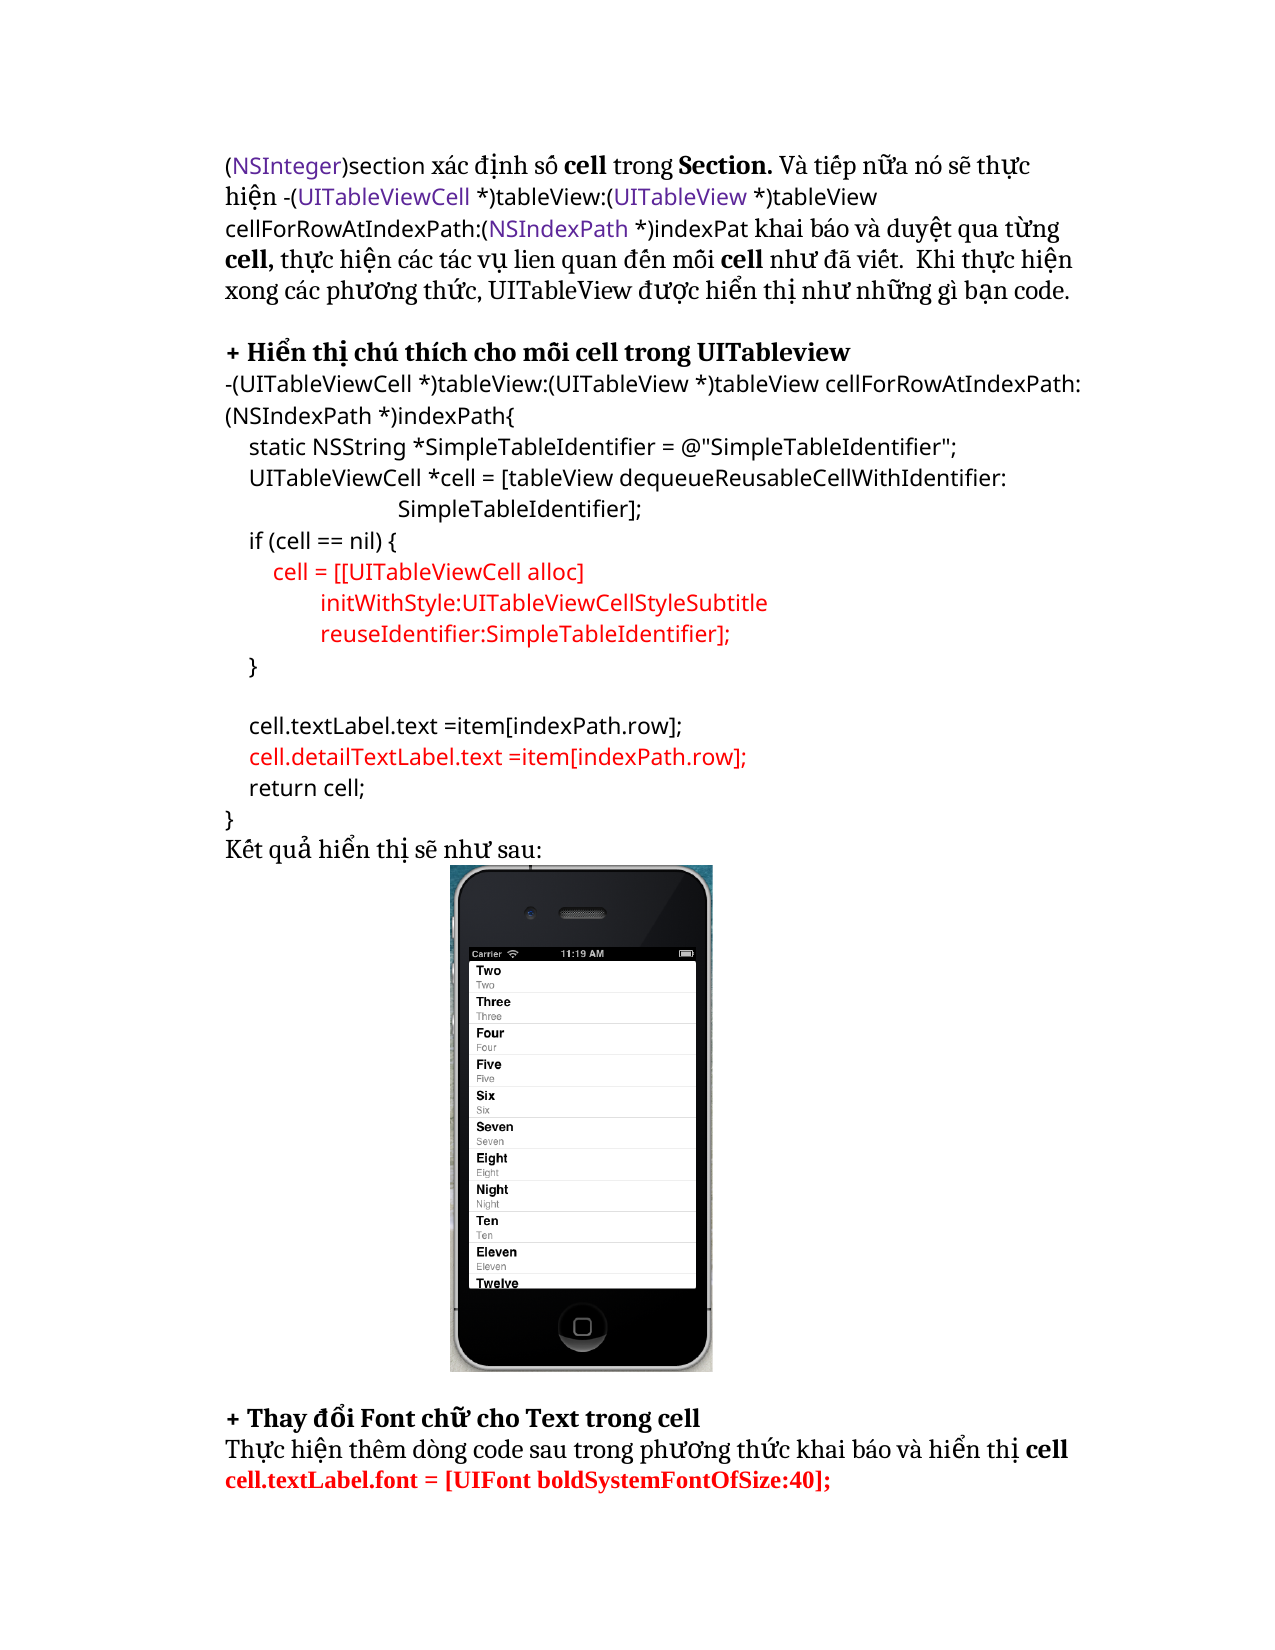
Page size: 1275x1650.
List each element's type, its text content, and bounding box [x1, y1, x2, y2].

text } [225, 803, 1087, 834]
text Thực hiện thêm dòng code sau trong phương thức khai báo và hiển thị cell [225, 1434, 1087, 1465]
text UITableViewCell *cell = [tableView dequeueReusableCellWithIdentifier: [225, 462, 1087, 493]
text Kết quả hiển thị sẽ như sau: [225, 834, 1087, 866]
text -(UITableViewCell *)tableView:(UITableView *)tableView cellForRowAtIndexPath:(NSIndexPath *)indexPath{ [225, 368, 1087, 431]
text + Hiển thị chú thích cho mỗi cell trong UITableview [225, 337, 1087, 368]
text reuseIdentifier:SimpleTableIdentifier]; [225, 618, 1087, 649]
text + Thay đổi Font chữ cho Text trong cell [225, 1403, 1087, 1434]
text static NSString *SimpleTableIdentifier = @"SimpleTableIdentifier"; [225, 431, 1087, 462]
text return cell; [225, 772, 1087, 803]
text if (cell == nil) { [225, 524, 1087, 556]
text SimpleTableIdentifier]; [225, 493, 1087, 524]
text } [225, 649, 1087, 681]
text cell.detailTextLabel.text =item[indexPath.row]; [225, 741, 1087, 772]
picture [450, 865, 713, 1372]
text cell = [[UITableViewCell alloc] [225, 556, 1087, 587]
text cell.textLabel.font = [UIFont boldSystemFontOfSize:40]; [225, 1465, 1087, 1494]
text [225, 150, 1087, 306]
text cell.textLabel.text =item[indexPath.row]; [225, 709, 1087, 741]
text initWithStyle:UITableViewCellStyleSubtitle [225, 587, 1087, 618]
